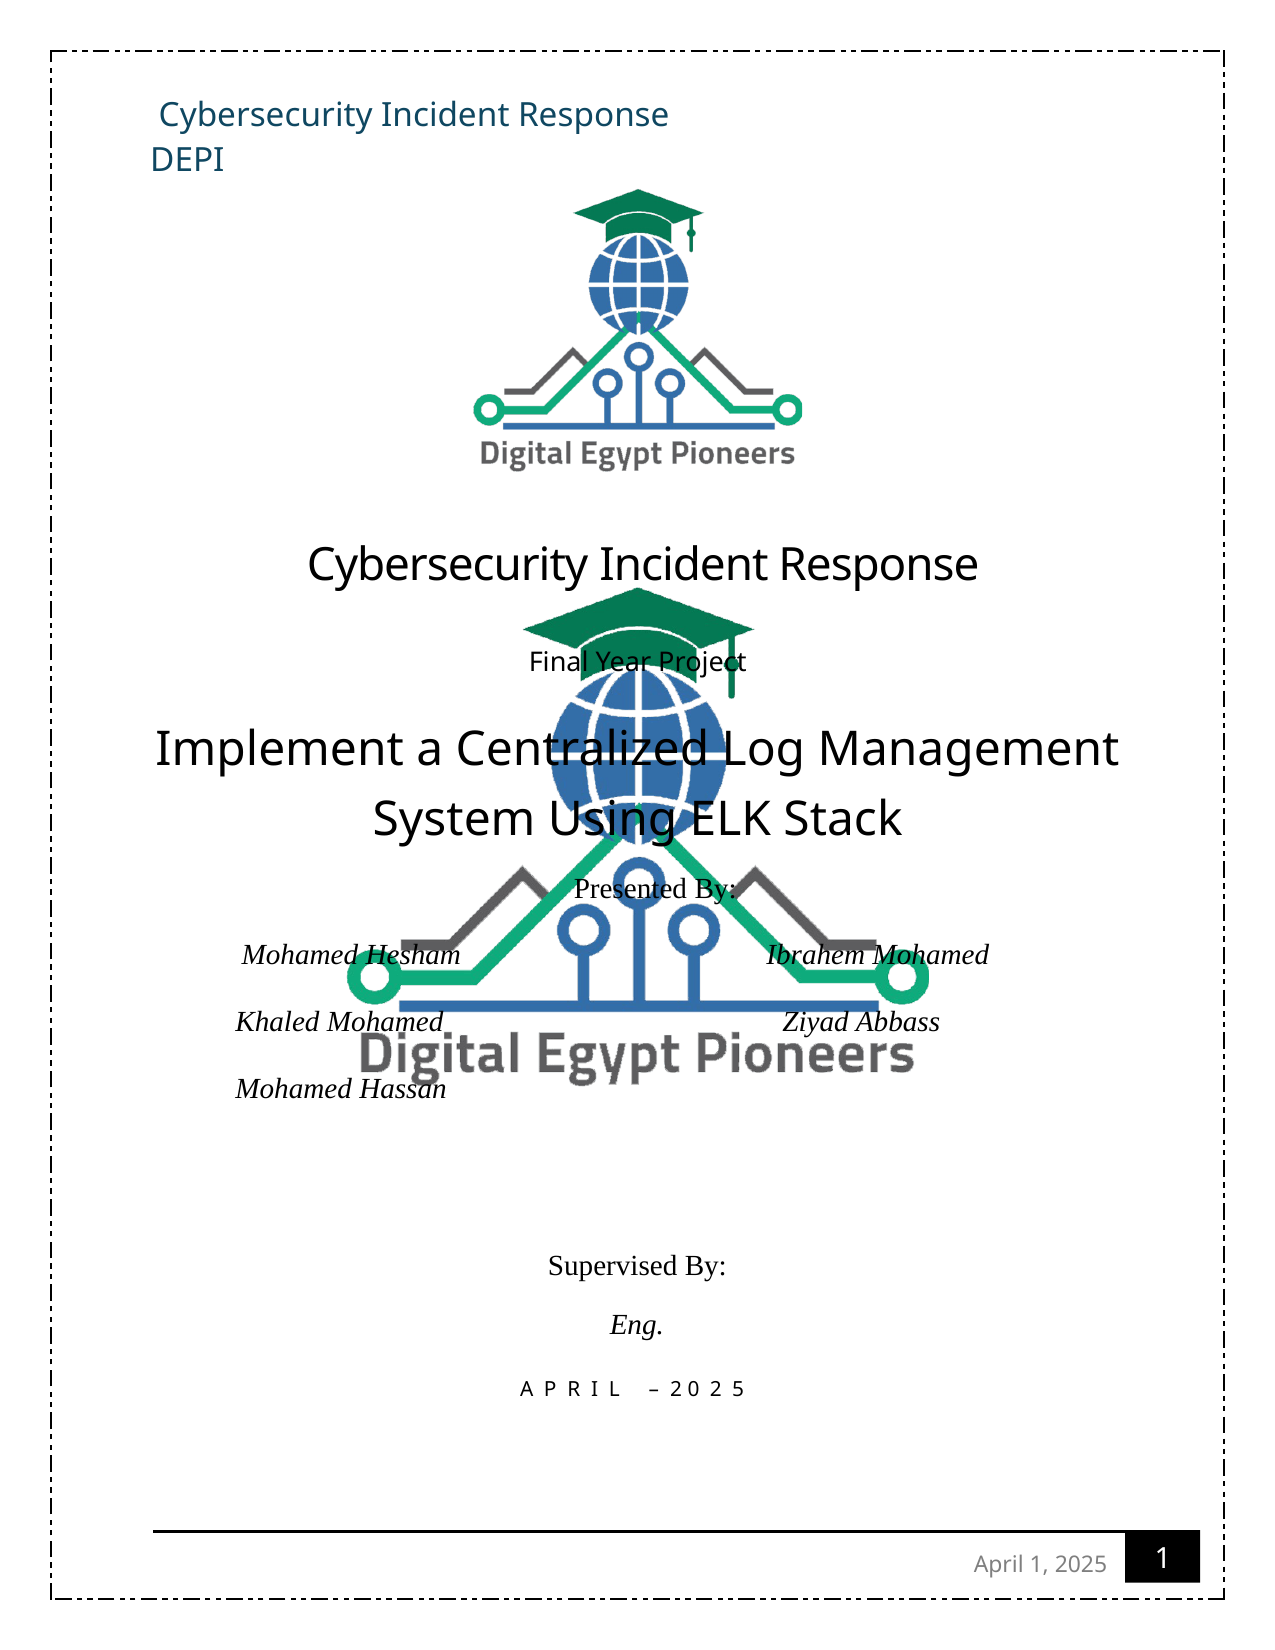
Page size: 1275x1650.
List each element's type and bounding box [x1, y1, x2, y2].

picture [886, 573, 898, 577]
picture [680, 573, 691, 577]
picture [346, 573, 929, 1108]
picture [366, 573, 377, 577]
picture [501, 573, 512, 577]
picture [924, 753, 929, 762]
picture [860, 573, 871, 577]
picture [473, 181, 803, 484]
